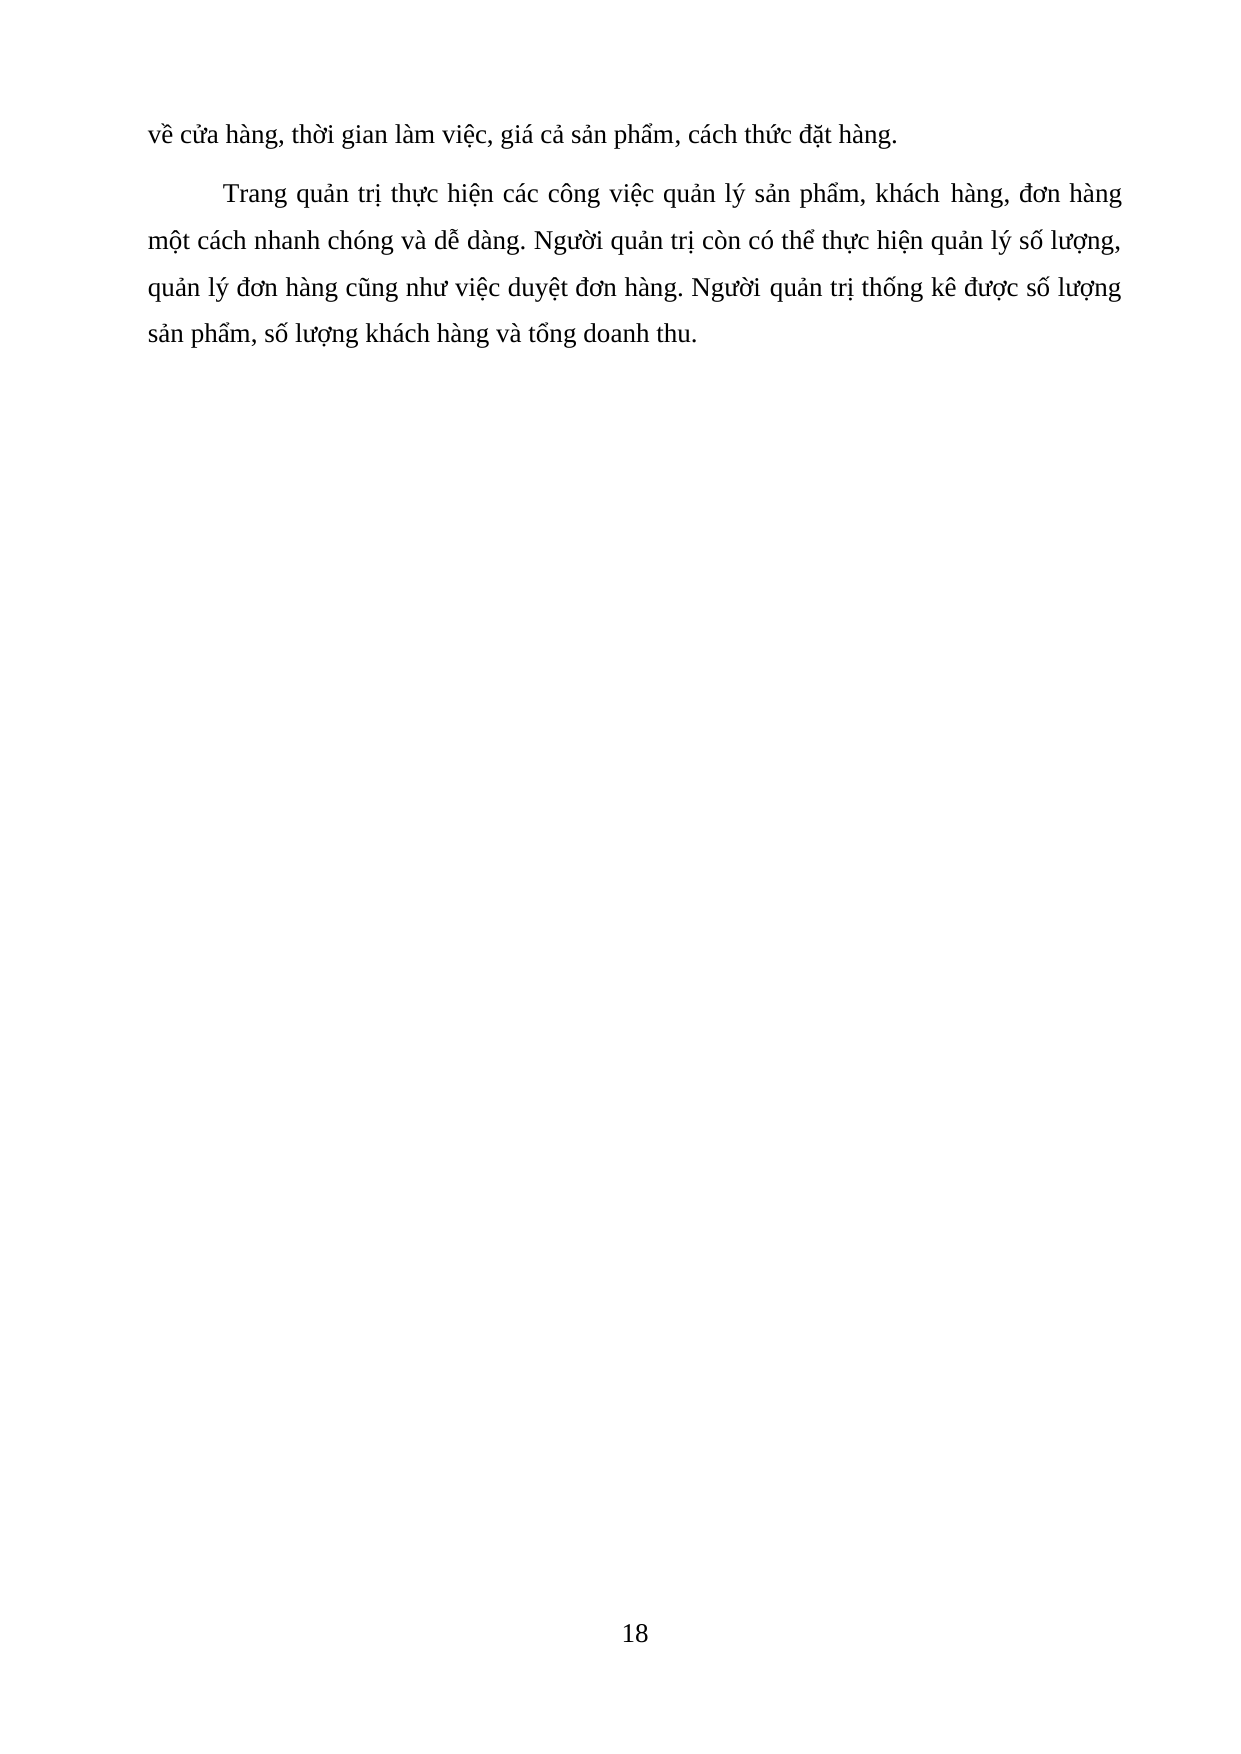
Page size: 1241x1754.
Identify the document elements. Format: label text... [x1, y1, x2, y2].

text Trang quản trị thực hiện các công việc quản lý sản phẩm, khách hàng, đơn hàng một cách nhanh chóng và dễ dàng. Người quản trị còn có thể thực hiện quản lý số lượng, quản lý đơn hàng cũng như việc duyệt đơn hàng. Người quản trị thống kê được số lượng sản phẩm, số lượng khách hàng và tổng doanh thu. [148, 177, 1122, 348]
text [148, 118, 1122, 149]
